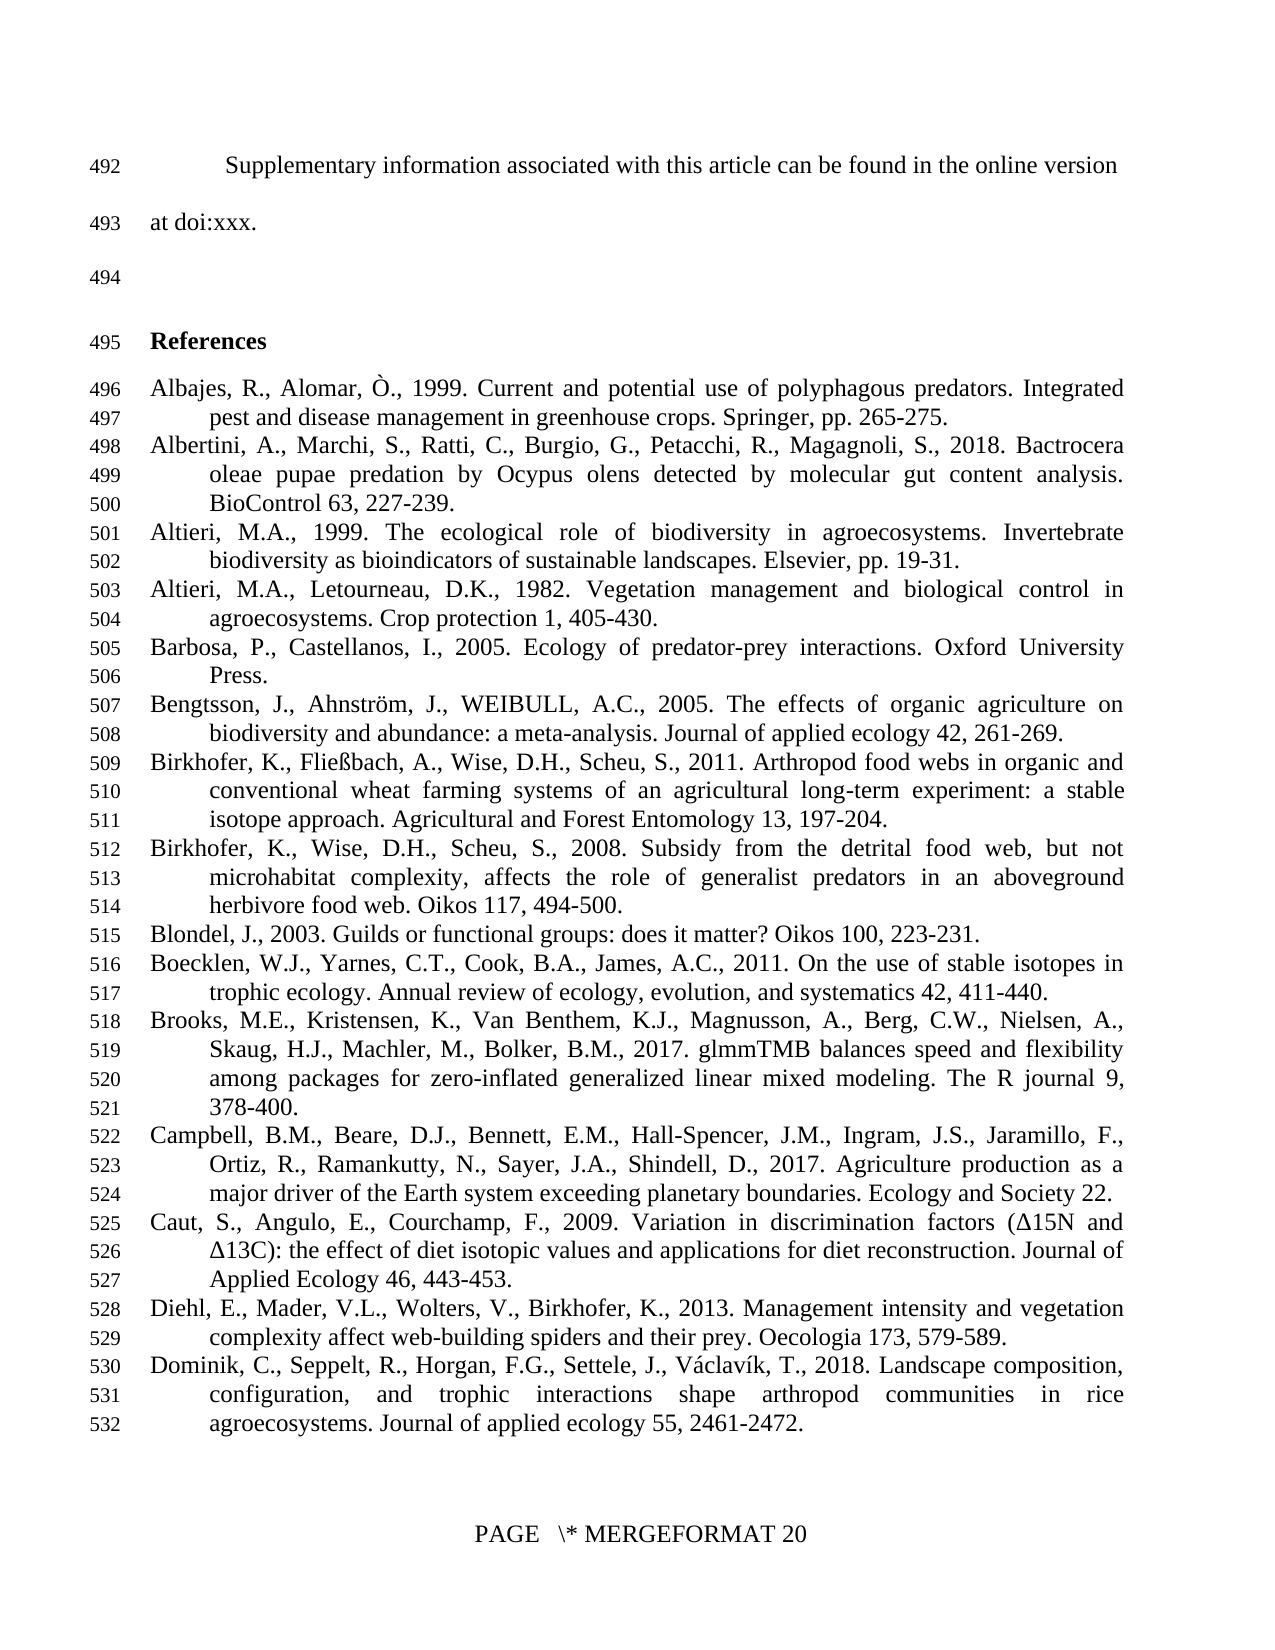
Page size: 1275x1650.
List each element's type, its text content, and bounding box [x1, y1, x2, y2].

text Caut, S., Angulo, E., Courchamp, F., 2009. Variation in discrimination factors (Δ15N and Δ13C): the effect of diet isotopic values and applications for diet reconstruction. Journal of Applied Ecology 46, 443-453. [150, 1207, 1125, 1293]
text Altieri, M.A., 1999. The ecological role of biodiversity in agroecosystems. Invertebrate biodiversity as bioindicators of sustainable landscapes. Elsevier, pp. 19-31. [150, 517, 1125, 574]
title References [150, 322, 1125, 356]
text Boecklen, W.J., Yarnes, C.T., Cook, B.A., James, A.C., 2011. On the use of stable isotopes in trophic ecology. Annual review of ecology, evolution, and systematics 42, 411-440. [150, 948, 1125, 1005]
text Bengtsson, J., Ahnström, J., WEIBULL, A.C., 2005. The effects of organic agriculture on biodiversity and abundance: a meta‐analysis. Journal of applied ecology 42, 261-269. [150, 689, 1125, 747]
text Blondel, J., 2003. Guilds or functional groups: does it matter? Oikos 100, 223-231. [150, 919, 1125, 948]
text Barbosa, P., Castellanos, I., 2005. Ecology of predator-prey interactions. Oxford University Press. [150, 632, 1125, 689]
text Supplementary information associated with this article can be found in the online version at doi:xxx. [150, 150, 1126, 236]
text Albertini, A., Marchi, S., Ratti, C., Burgio, G., Petacchi, R., Magagnoli, S., 2018. Bactrocera oleae pupae predation by Ocypus olens detected by molecular gut content analysis. BioControl 63, 227-239. [150, 430, 1125, 517]
text Brooks, M.E., Kristensen, K., Van Benthem, K.J., Magnusson, A., Berg, C.W., Nielsen, A., Skaug, H.J., Machler, M., Bolker, B.M., 2017. glmmTMB balances speed and flexibility among packages for zero-inflated generalized linear mixed modeling. The R journal 9, 378-400. [150, 1005, 1125, 1120]
text Campbell, B.M., Beare, D.J., Bennett, E.M., Hall-Spencer, J.M., Ingram, J.S., Jaramillo, F., Ortiz, R., Ramankutty, N., Sayer, J.A., Shindell, D., 2017. Agriculture production as a major driver of the Earth system exceeding planetary boundaries. Ecology and Society 22. [150, 1120, 1125, 1207]
text Altieri, M.A., Letourneau, D.K., 1982. Vegetation management and biological control in agroecosystems. Crop protection 1, 405-430. [150, 574, 1125, 632]
text Dominik, C., Seppelt, R., Horgan, F.G., Settele, J., Václavík, T., 2018. Landscape composition, configuration, and trophic interactions shape arthropod communities in rice agroecosystems. Journal of applied ecology 55, 2461-2472. [150, 1350, 1125, 1437]
text Diehl, E., Mader, V.L., Wolters, V., Birkhofer, K., 2013. Management intensity and vegetation complexity affect web-building spiders and their prey. Oecologia 173, 579-589. [150, 1293, 1125, 1350]
text Birkhofer, K., Fließbach, A., Wise, D.H., Scheu, S., 2011. Arthropod food webs in organic and conventional wheat farming systems of an agricultural long‐term experiment: a stable isotope approach. Agricultural and Forest Entomology 13, 197-204. [150, 747, 1125, 833]
text Birkhofer, K., Wise, D.H., Scheu, S., 2008. Subsidy from the detrital food web, but not microhabitat complexity, affects the role of generalist predators in an aboveground herbivore food web. Oikos 117, 494-500. [150, 833, 1125, 919]
text Albajes, R., Alomar, Ò., 1999. Current and potential use of polyphagous predators. Integrated pest and disease management in greenhouse crops. Springer, pp. 265-275. [150, 373, 1125, 430]
